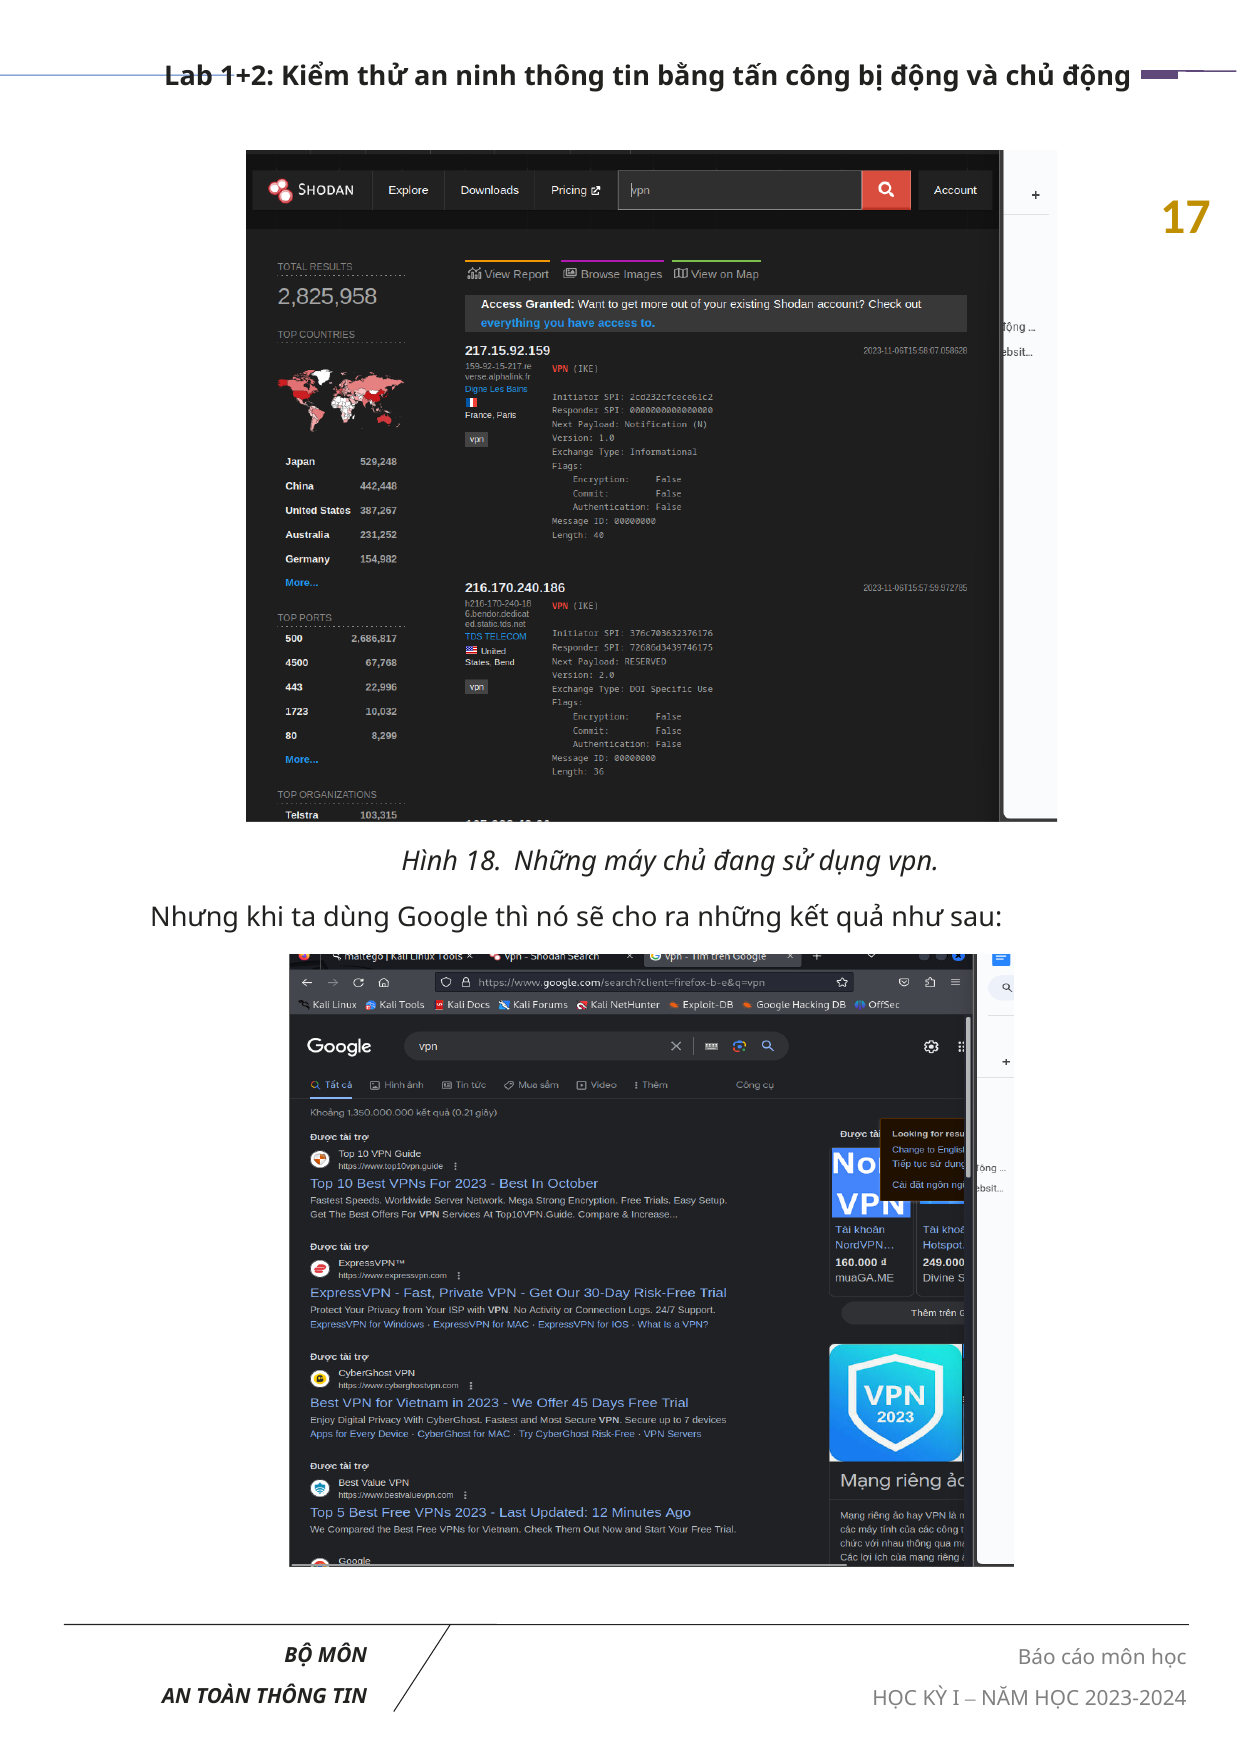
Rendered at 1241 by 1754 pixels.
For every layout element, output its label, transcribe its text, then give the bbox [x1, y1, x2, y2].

picture [289, 954, 1014, 1567]
list Nhưng khi ta dùng Google thì nó sẽ cho ra những kết quả như sau: [150, 898, 1153, 934]
picture [246, 150, 1058, 822]
text Những máy chủ đang sử dụng vpn. [187, 841, 1153, 878]
